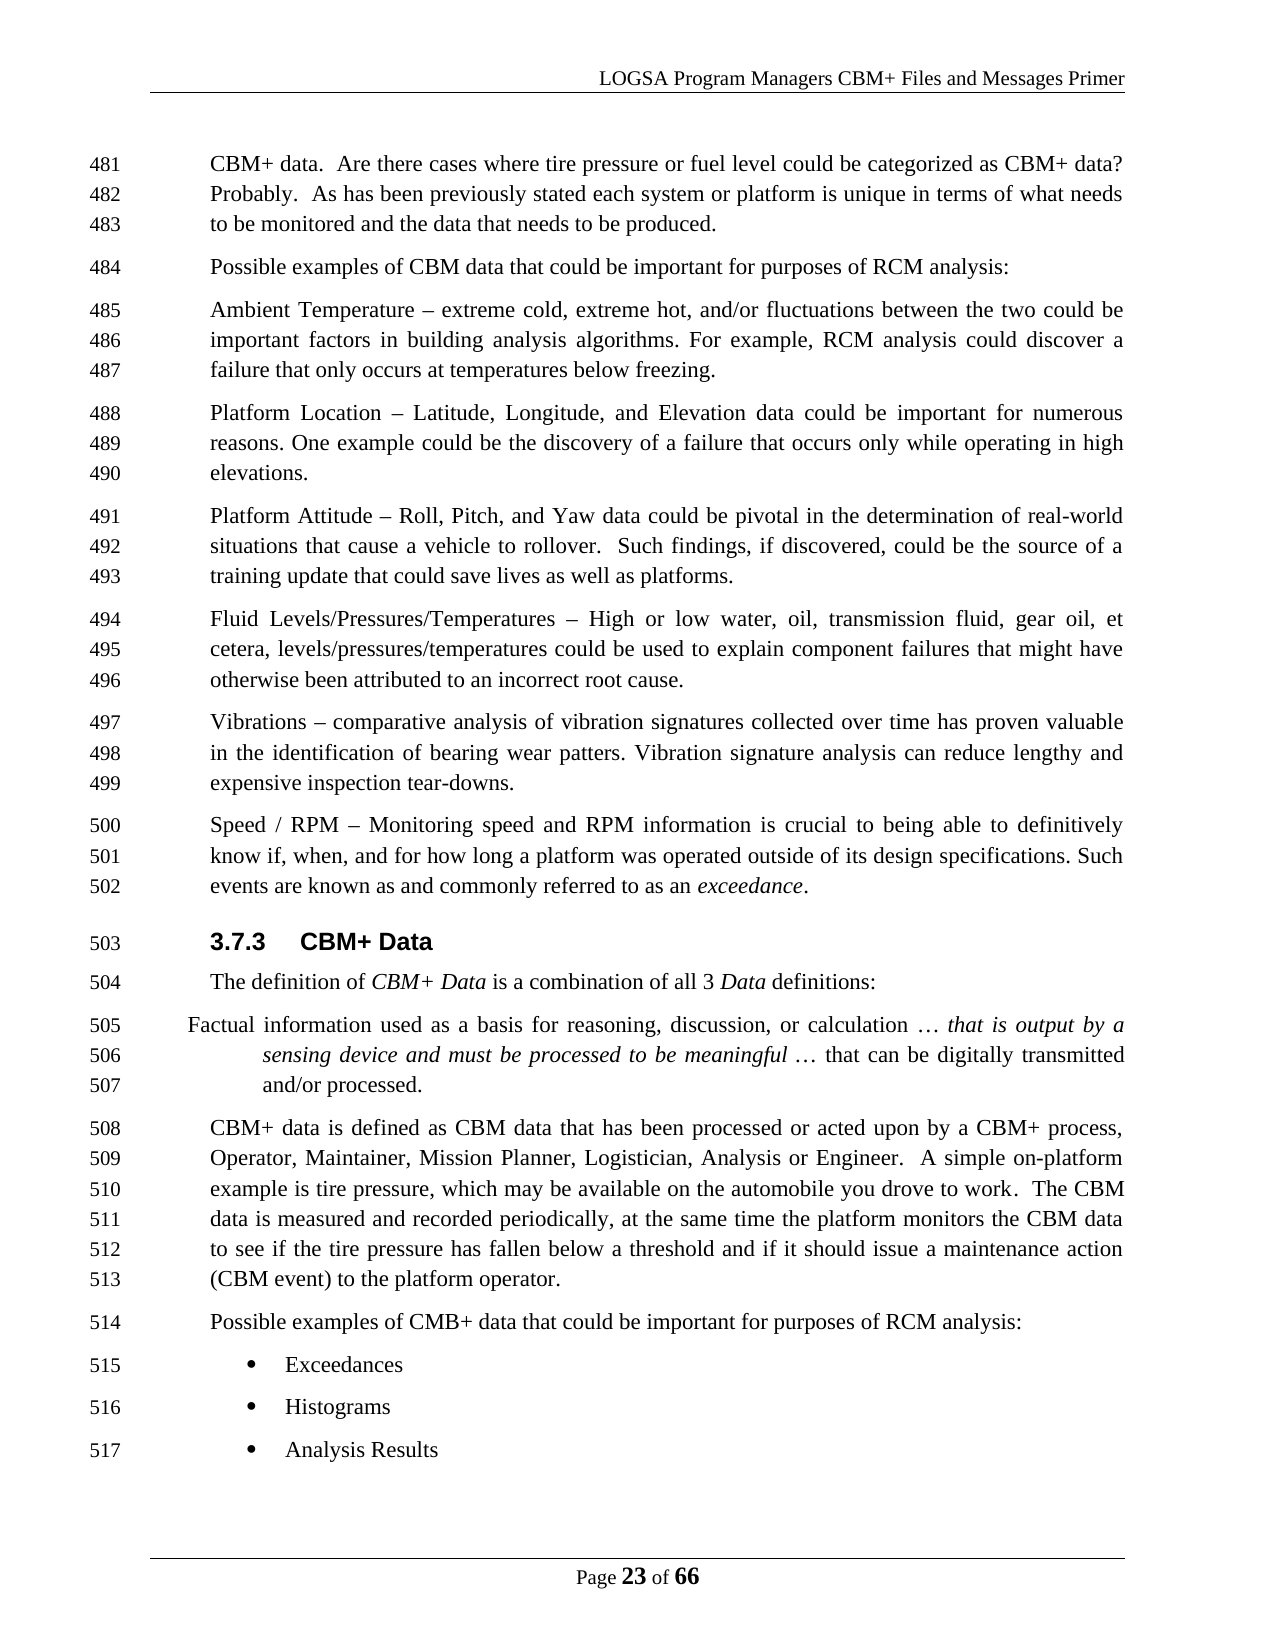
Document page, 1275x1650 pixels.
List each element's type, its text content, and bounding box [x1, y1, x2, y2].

text Fluid Levels/Pressures/Temperatures – High or low water, oil, transmission fluid, gear oil, et cetera, levels/pressures/temperatures could be used to explain component failures that might have otherwise been attributed to an incorrect root cause. [210, 605, 1125, 692]
list Exceedances [247, 1351, 1125, 1377]
text Platform Location – Latitude, Longitude, and Elevation data could be important for numerous reasons. One example could be the discovery of a failure that occurs only while operating in high elevations. [210, 399, 1125, 486]
text Factual information used as a basis for reasoning, discussion, or calculation … that is output by a sensing device and must be processed to be meaningful … that can be digitally transmitted and/or processed. [187, 1011, 1125, 1098]
text Speed / RPM – Monitoring speed and RPM information is crucial to being able to definitively know if, when, and for how long a platform was operated outside of its design specifications. Such events are known as and commonly referred to as an exceedance. [210, 811, 1125, 898]
text Vibrations – comparative analysis of vibration signatures collected over time has proven valuable in the identification of bearing wear patters. Vibration signature analysis can reduce lengthy and expensive inspection tear-downs. [210, 708, 1125, 795]
list Analysis Results [247, 1436, 1125, 1462]
text Ambient Temperature – extreme cold, extreme hot, and/or fluctuations between the two could be important factors in building analysis algorithms. For example, RCM analysis could discover a failure that only occurs at temperatures below freezing. [210, 296, 1125, 383]
list Histograms [247, 1393, 1125, 1420]
text The definition of CBM+ Data is a combination of all 3 Data definitions: [210, 968, 1125, 995]
text Possible examples of CMB+ data that could be important for purposes of RCM analysis: [210, 1308, 1125, 1334]
subtitle CBM+ Data [210, 927, 1125, 956]
text Platform Attitude – Roll, Pitch, and Yaw data could be pivotal in the determination of real-world situations that cause a vehicle to rollover. Such findings, if discovered, could be the source of a training update that could save lives as well as platforms. [210, 502, 1125, 589]
text Possible examples of CBM data that could be important for purposes of RCM analysis: [210, 253, 1125, 279]
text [210, 150, 1125, 237]
text CBM+ data is defined as CBM data that has been processed or acted upon by a CBM+ process, Operator, Maintainer, Mission Planner, Logistician, Analysis or Engineer. A simple on-platform example is tire pressure, which may be available on the automobile you drove to work. The CBM data is measured and recorded periodically, at the same time the platform monitors the CBM data to see if the tire pressure has fallen below a threshold and if it should issue a maintenance action (CBM event) to the platform operator. [210, 1114, 1125, 1292]
